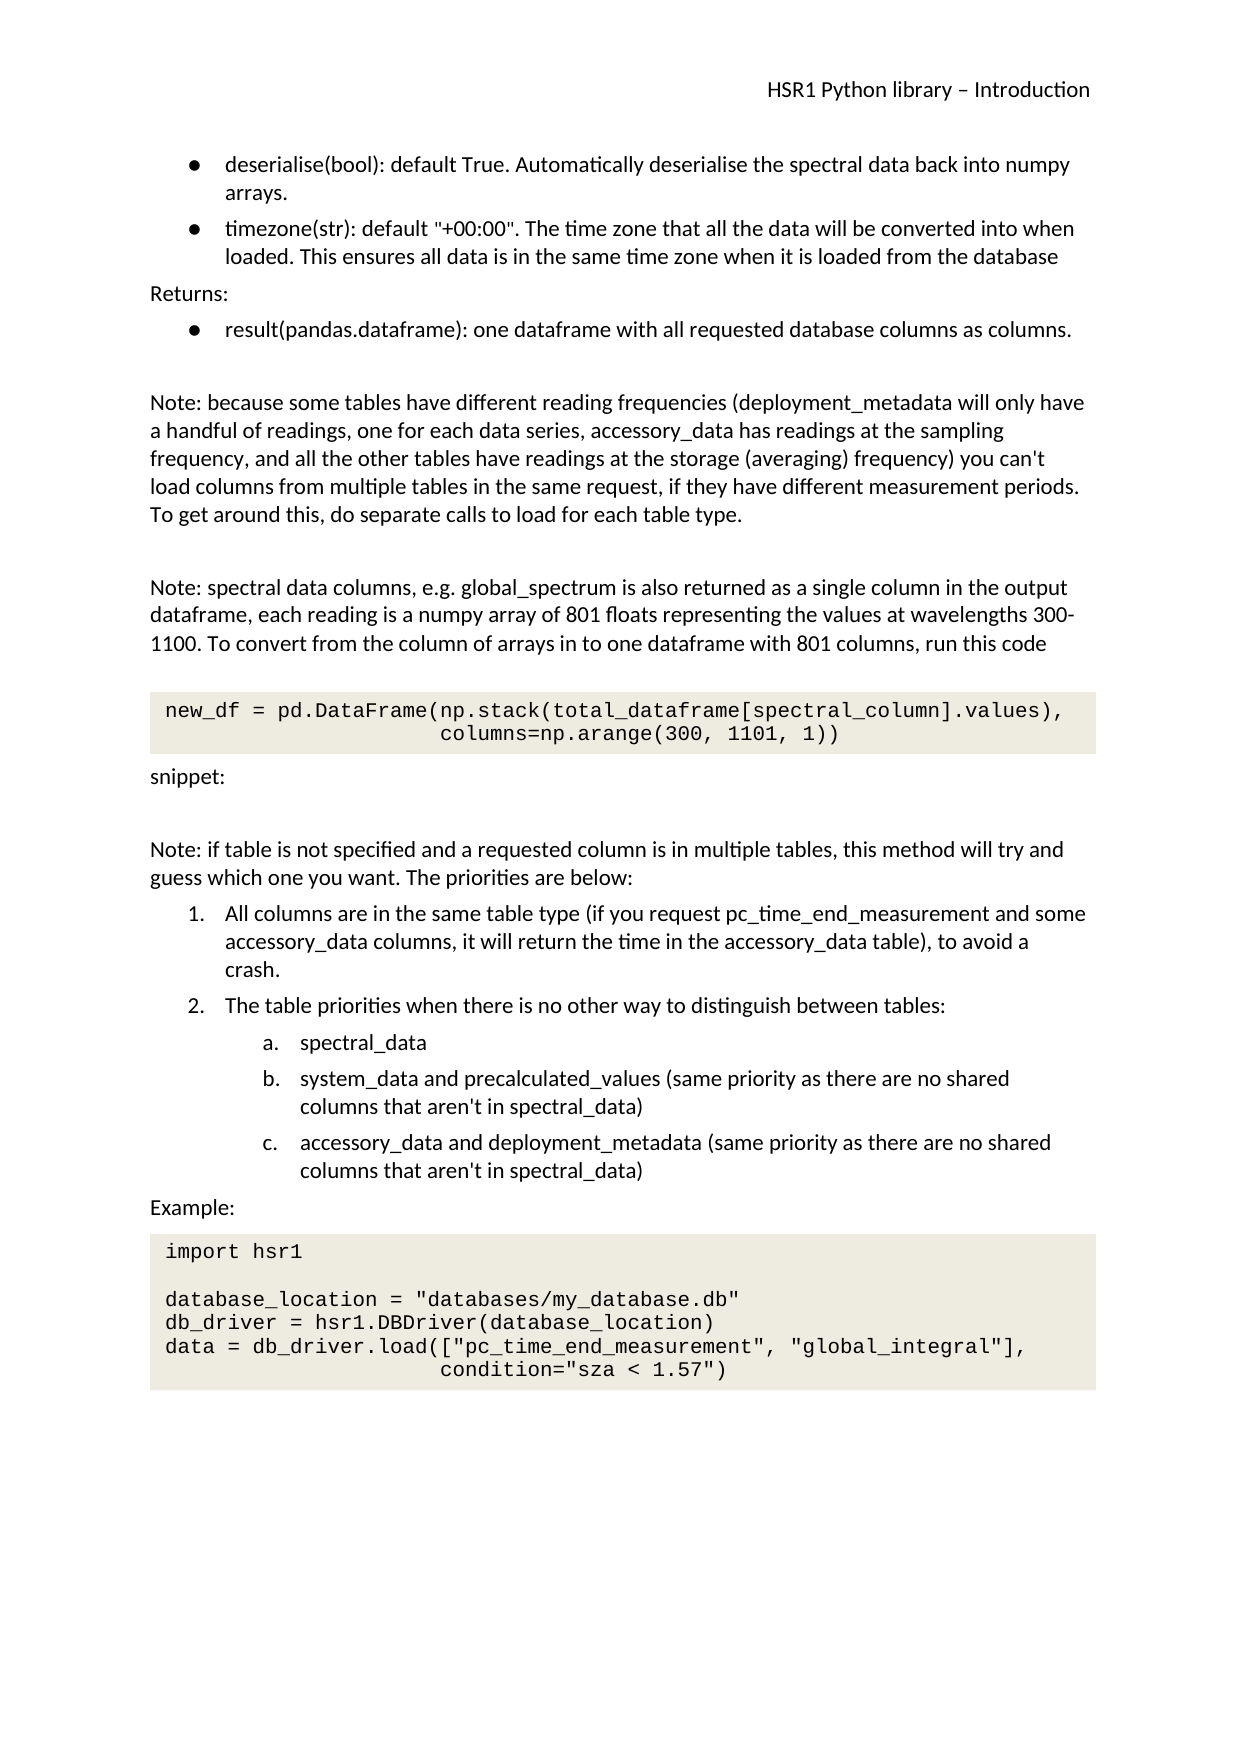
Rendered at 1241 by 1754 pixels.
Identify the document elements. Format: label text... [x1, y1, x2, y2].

text Example: [150, 1193, 1090, 1221]
text Returns: [150, 279, 1090, 307]
list spectral_data [262, 1028, 1090, 1056]
list result(pandas.dataframe): one dataframe with all requested database columns as columns. [187, 315, 1090, 343]
list timezone(str): default "+00:00". The time zone that all the data will be converted into when loaded. This ensures all data is in the same time zone when it is loaded from the database [187, 214, 1090, 270]
text Note: spectral data columns, e.g. global_spectrum is also returned as a single column in the output dataframe, each reading is a numpy array of 801 floats representing the values at wavelengths 300-1100. To convert from the column of arrays in to one dataframe with 801 columns, run this code snippet: [150, 573, 1090, 692]
list deserialise(bool): default True. Automatically deserialise the spectral data back into numpy arrays. [187, 150, 1090, 206]
list The table priorities when there is no other way to distinguish between tables: [187, 991, 1090, 1019]
list All columns are in the same table type (if you request pc_time_end_measurement and some accessory_data columns, it will return the time in the accessory_data table), to avoid a crash. [187, 899, 1090, 983]
text Note: if table is not specified and a requested column is in multiple tables, this method will try and guess which one you want. The priorities are below: [150, 835, 1090, 891]
list system_data and precalculated_values (same priority as there are no shared columns that aren't in spectral_data) [262, 1064, 1090, 1120]
text Note: because some tables have different reading frequencies (deployment_metadata will only have a handful of readings, one for each data series, accessory_data has readings at the sampling frequency, and all the other tables have readings at the storage (averaging) frequency) you can't load columns from multiple tables in the same request, if they have different measurement periods. To get around this, do separate calls to load for each table type. [150, 388, 1090, 528]
text Note: spectral data columns, e.g. global_spectrum is also returned as a single column in the output dataframe, each reading is a numpy array of 801 floats representing the values at wavelengths 300-1100. To convert from the column of arrays in to one dataframe with 801 columns, run this code snippet: [150, 755, 1090, 790]
list accessory_data and deployment_metadata (same priority as there are no shared columns that aren't in spectral_data) [262, 1128, 1090, 1184]
